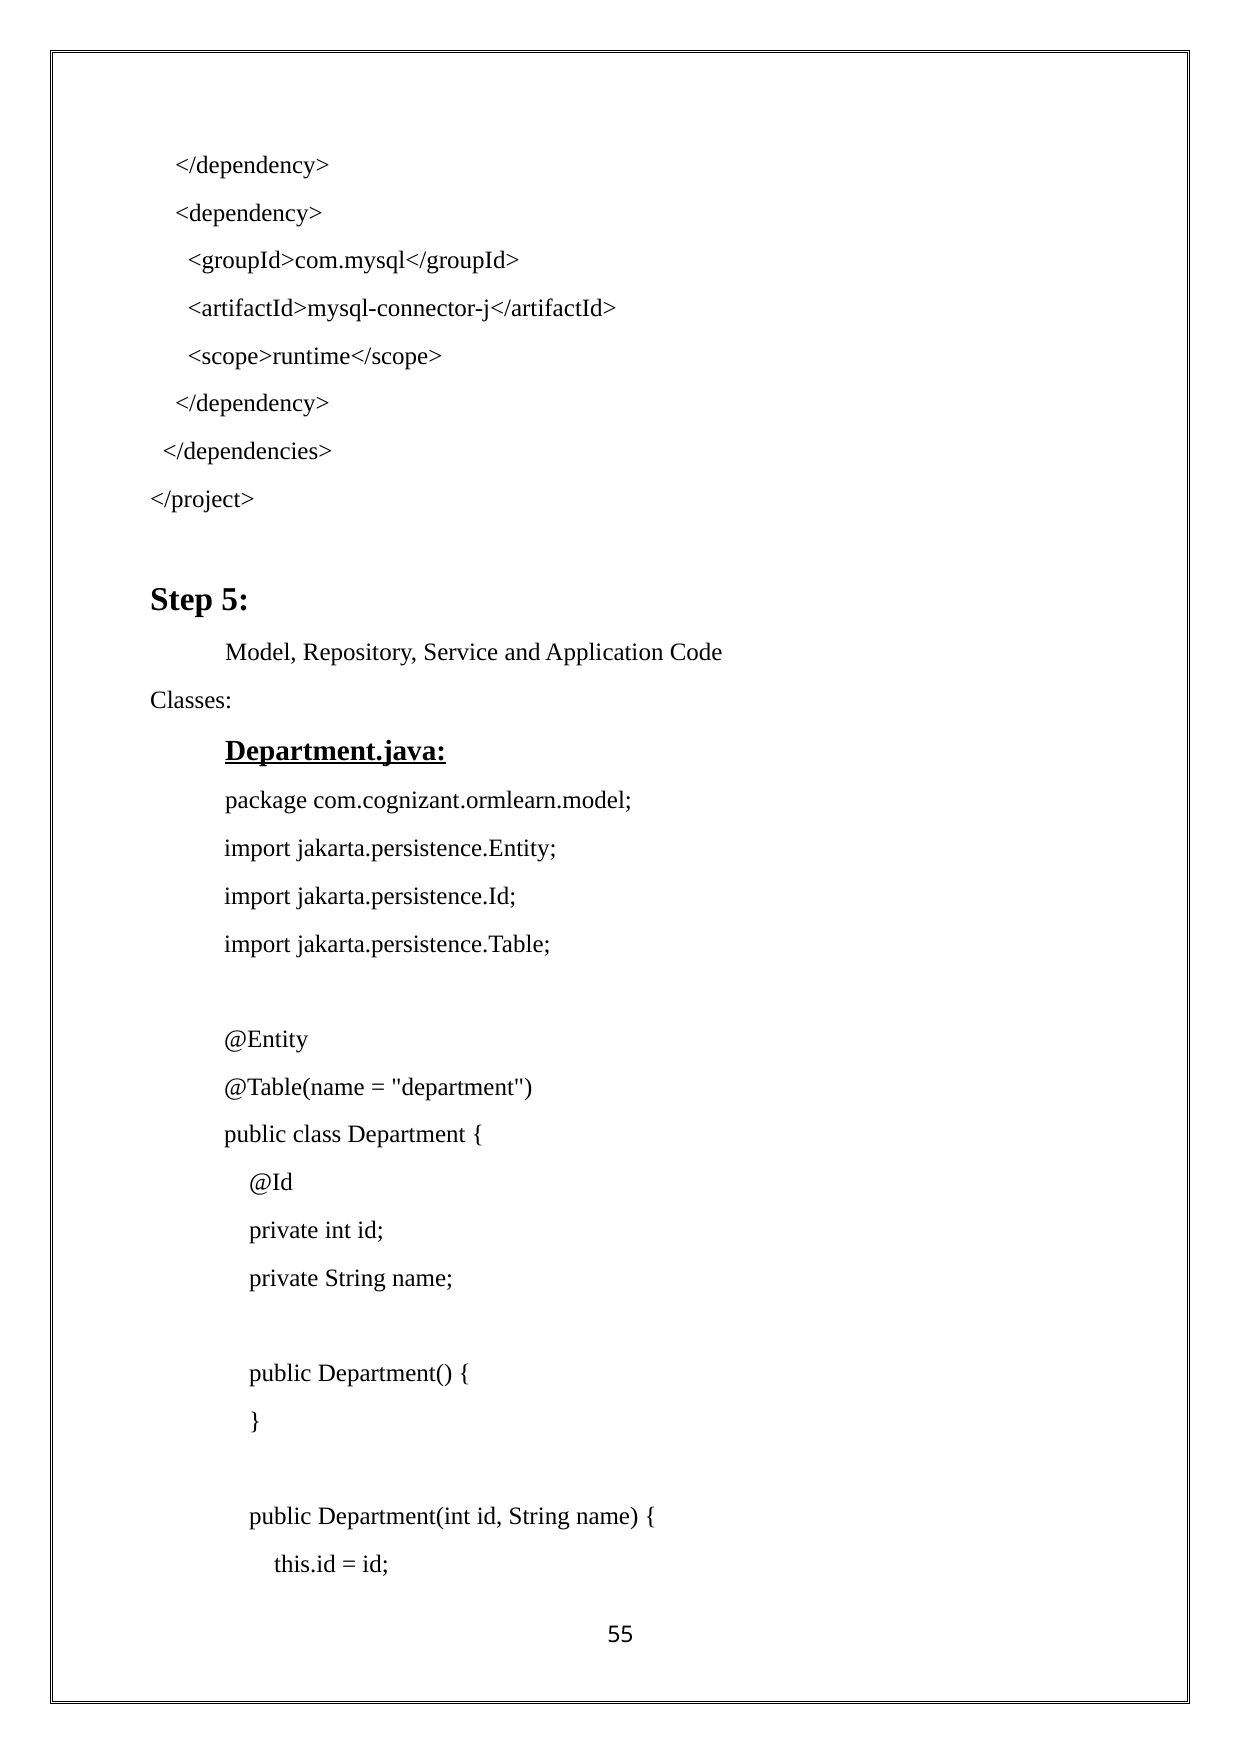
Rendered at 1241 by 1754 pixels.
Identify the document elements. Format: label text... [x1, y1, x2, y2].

text <groupId>com.mysql</groupId> [150, 245, 1090, 274]
text Classes: [150, 685, 1090, 714]
text </project> [150, 484, 1090, 513]
text </dependency> [150, 388, 1090, 417]
text @Table(name = "department") [224, 1072, 1090, 1101]
text </dependency> [150, 150, 1090, 179]
text public Department() { [224, 1358, 1090, 1387]
text } [224, 1406, 1090, 1434]
text package com.cognizant.ormlearn.model; [150, 786, 1090, 814]
text @Id [224, 1167, 1090, 1196]
text Department.java: [150, 733, 1090, 766]
text import jakarta.persistence.Entity; [224, 833, 1090, 862]
text private String name; [224, 1263, 1090, 1291]
text @Entity [224, 1024, 1090, 1053]
text </dependencies> [150, 436, 1090, 465]
text this.id = id; [224, 1549, 1090, 1578]
text public class Department { [224, 1119, 1090, 1148]
text <dependency> [150, 198, 1090, 226]
text import jakarta.persistence.Id; [224, 881, 1090, 910]
text <scope>runtime</scope> [150, 341, 1090, 369]
text Step 5: [150, 579, 1090, 618]
text public Department(int id, String name) { [224, 1501, 1090, 1530]
text Model, Repository, Service and Application Code [150, 637, 1090, 666]
text private int id; [224, 1215, 1090, 1244]
text import jakarta.persistence.Table; [224, 929, 1090, 957]
text <artifactId>mysql-connector-j</artifactId> [150, 293, 1090, 322]
